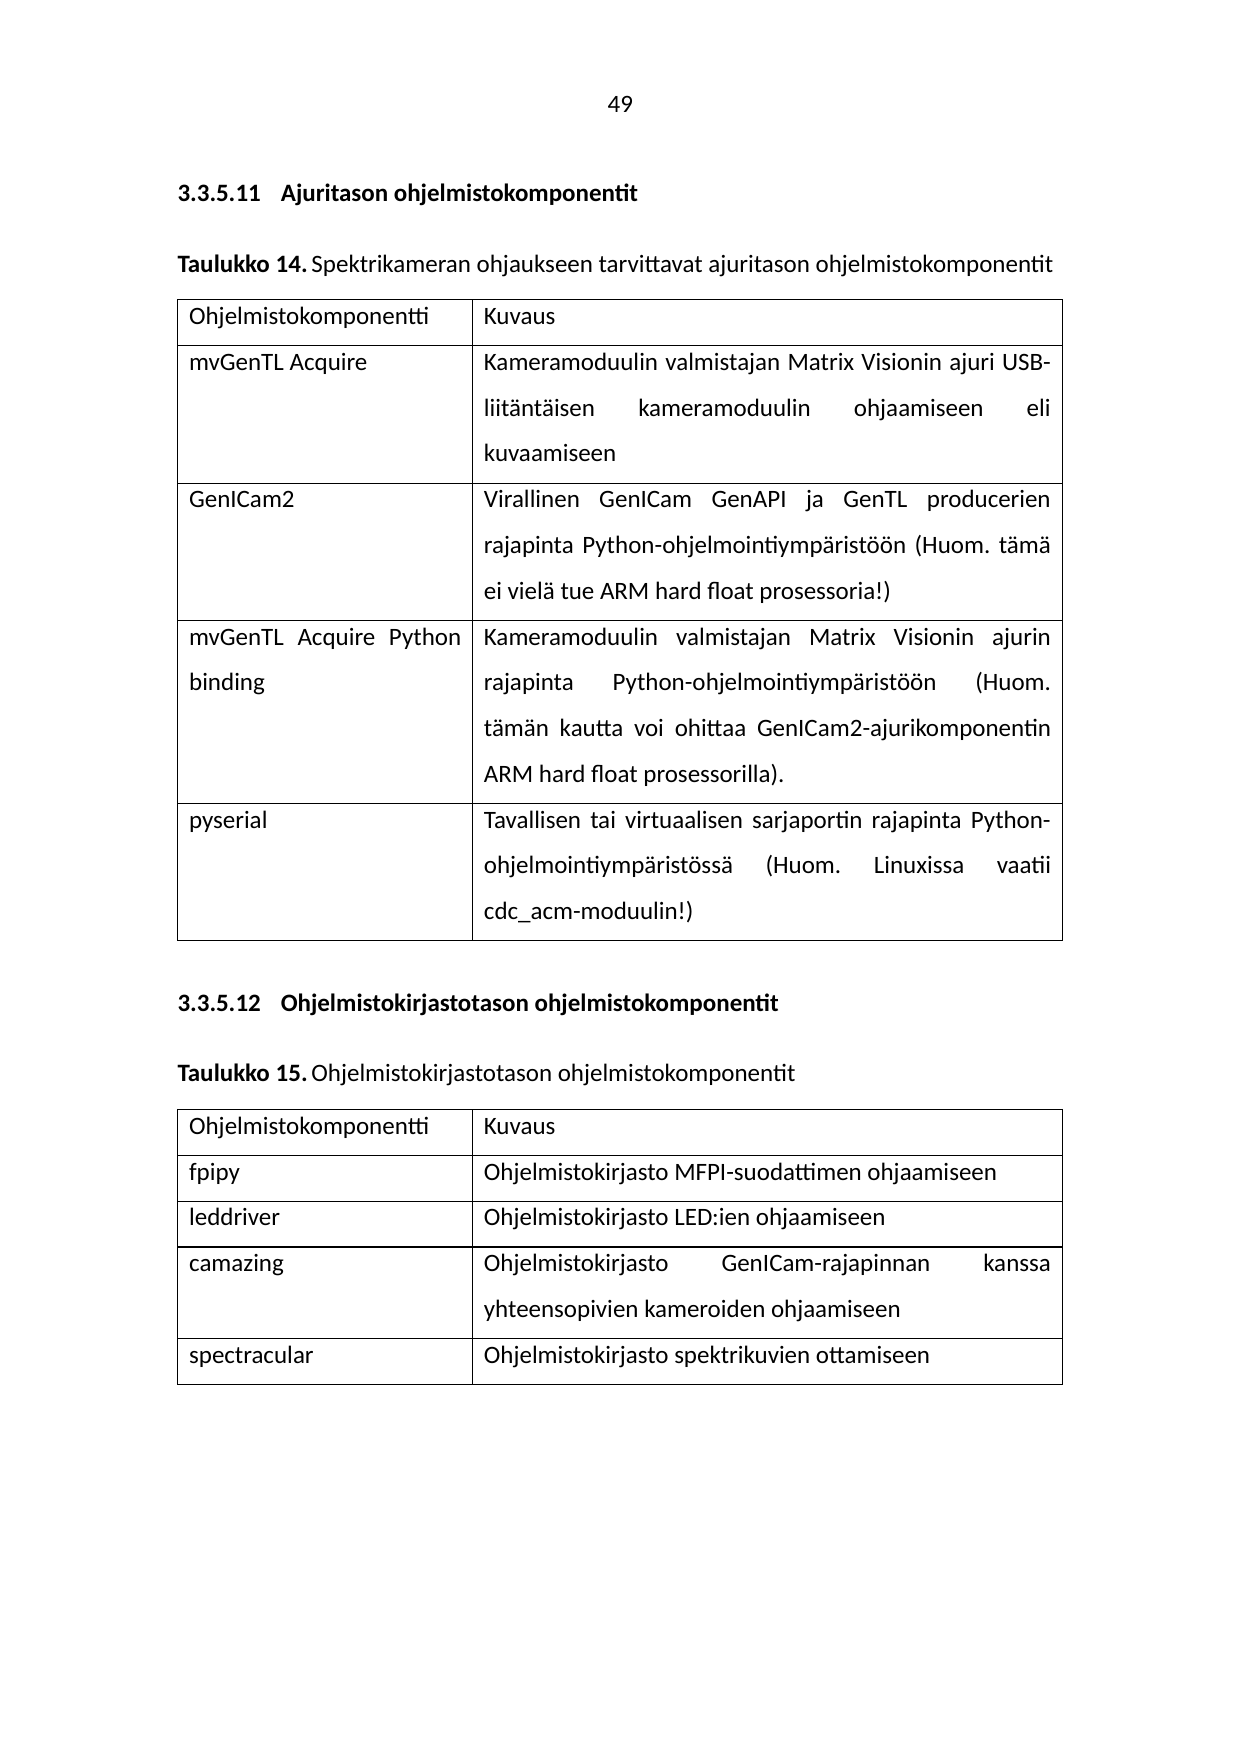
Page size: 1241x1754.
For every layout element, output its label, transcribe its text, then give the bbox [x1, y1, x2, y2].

table_cell pyserial [178, 804, 472, 940]
table_cell GenICam2 [178, 484, 472, 620]
subtitle Ajuritason ohjelmistokomponentit [177, 177, 1063, 208]
table_cell spectracular [178, 1339, 472, 1384]
table_cell mvGenTL Acquire [178, 346, 472, 482]
table_cell Ohjelmistokirjasto LED:ien ohjaamiseen [473, 1202, 1062, 1246]
table_cell Virallinen GenICam GenAPI ja GenTL producerien rajapinta Python-ohjelmointiympäristöön (Huom. tämä ei vielä tue ARM hard float prosessoria!) [473, 484, 1062, 620]
table_header Kuvaus [473, 1110, 1062, 1155]
table_cell fpipy [178, 1156, 472, 1201]
text Taulukko 14. Spektrikameran ohjaukseen tarvittavat ajuritason ohjelmistokomponentit [177, 248, 1063, 278]
text Taulukko 15. Ohjelmistokirjastotason ohjelmistokomponentit [177, 1057, 1063, 1088]
table_cell camazing [178, 1248, 472, 1338]
table_header Ohjelmistokomponentti [178, 1110, 472, 1155]
table_cell Ohjelmistokirjasto GenICam-rajapinnan kanssa yhteensopivien kameroiden ohjaamiseen [473, 1248, 1062, 1338]
table_cell Ohjelmistokirjasto MFPI-suodattimen ohjaamiseen [473, 1156, 1062, 1201]
subtitle Ohjelmistokirjastotason ohjelmistokomponentit [177, 987, 1063, 1017]
table_cell Tavallisen tai virtuaalisen sarjaportin rajapinta Python-ohjelmointiympäristössä (Huom. Linuxissa vaatii cdc_acm-moduulin!) [473, 804, 1062, 940]
table_cell Kameramoduulin valmistajan Matrix Visionin ajuri USB-liitäntäisen kameramoduulin ohjaamiseen eli kuvaamiseen [473, 346, 1062, 482]
table_cell Ohjelmistokirjasto spektrikuvien ottamiseen [473, 1339, 1062, 1384]
table_header Ohjelmistokomponentti [178, 300, 472, 345]
table_header Kuvaus [473, 300, 1062, 345]
table_cell Kameramoduulin valmistajan Matrix Visionin ajurin rajapinta Python-ohjelmointiympäristöön (Huom. tämän kautta voi ohittaa GenICam2-ajurikomponentin ARM hard float prosessorilla). [473, 621, 1062, 803]
table_cell mvGenTL Acquire Python binding [178, 621, 472, 803]
table_cell leddriver [178, 1202, 472, 1246]
